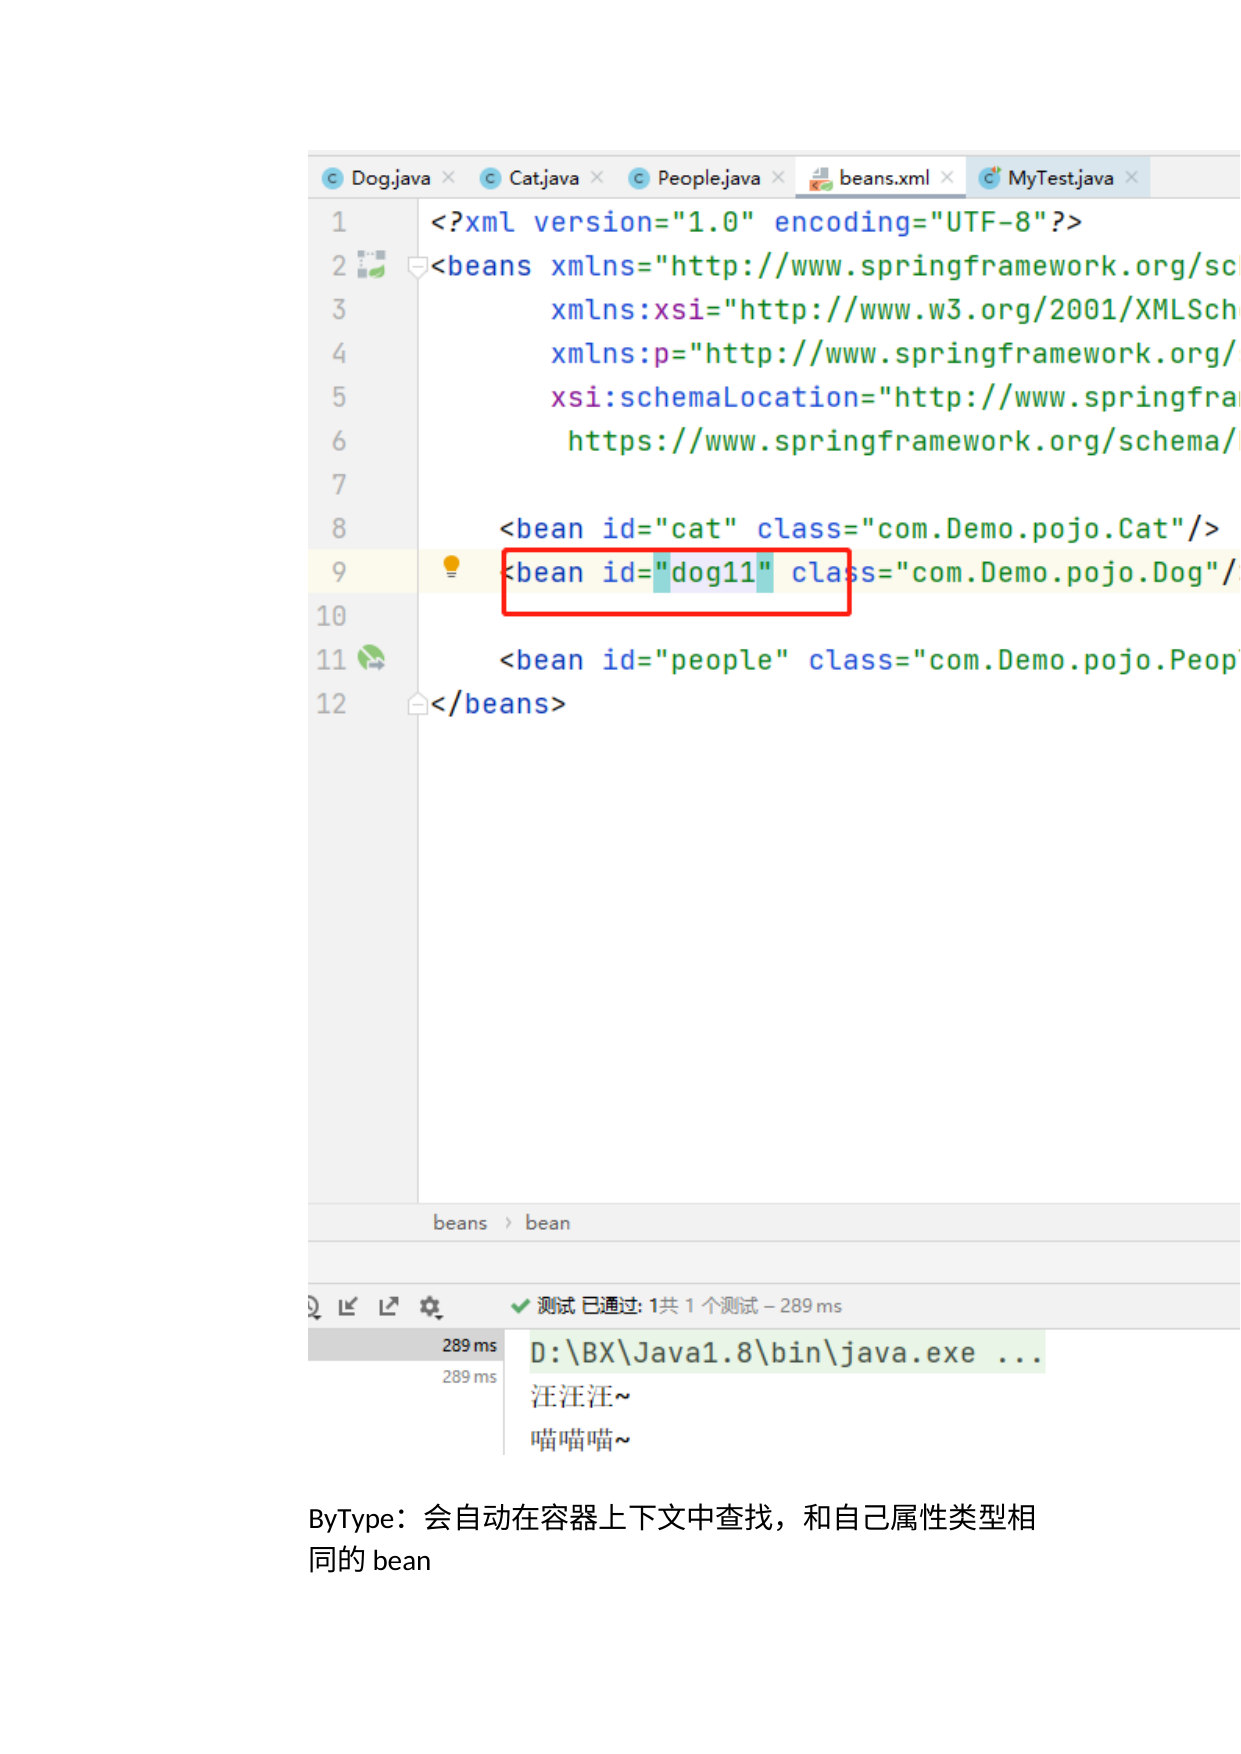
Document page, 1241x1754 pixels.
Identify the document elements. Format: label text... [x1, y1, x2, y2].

picture [308, 150, 1241, 1455]
text ByType：会自动在容器上下文中查找，和自己属性类型相同的bean [308, 1494, 1053, 1579]
